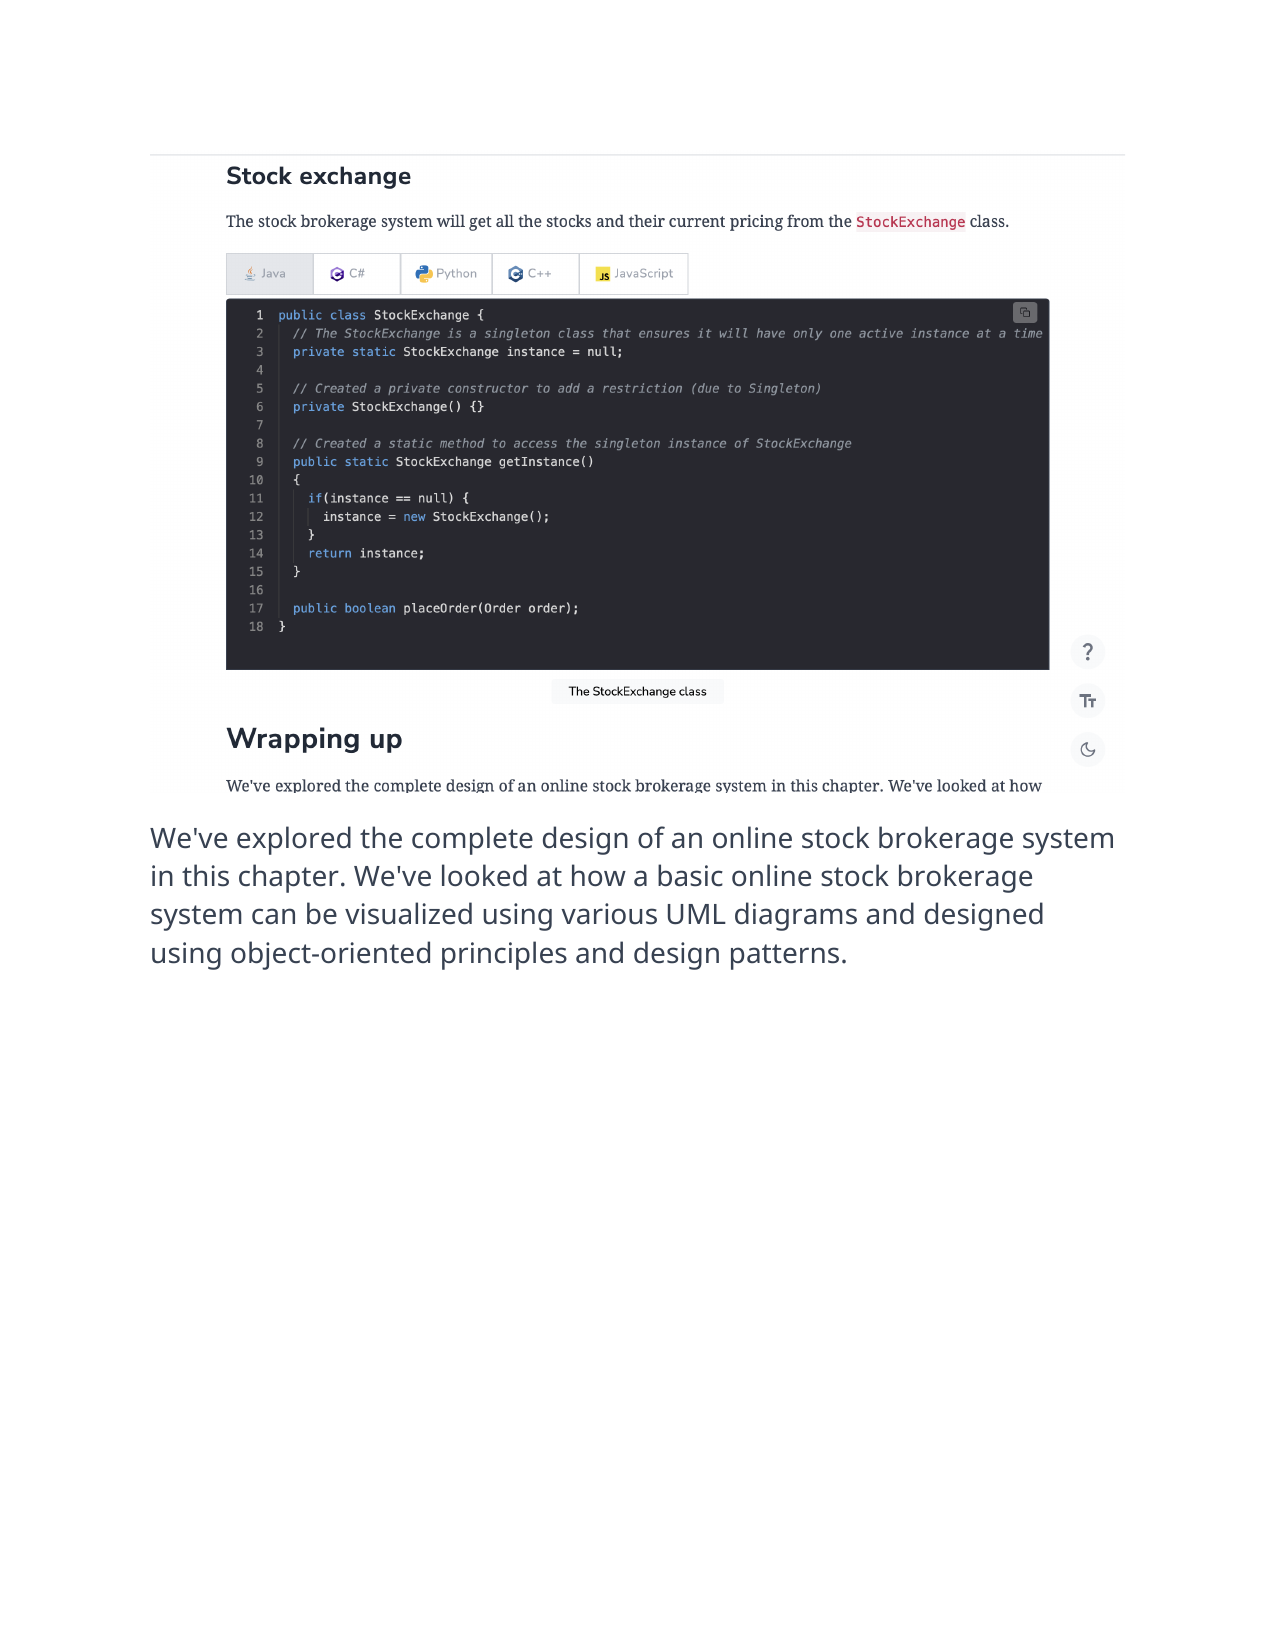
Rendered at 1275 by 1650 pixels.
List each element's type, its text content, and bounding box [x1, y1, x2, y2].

picture [150, 150, 1125, 793]
text We've explored the complete design of an online stock brokerage system in this chapter. We've looked at how a basic online stock brokerage system can be visualized using various UML diagrams and designed using object-oriented principles and design patterns. [848, 818, 1125, 971]
